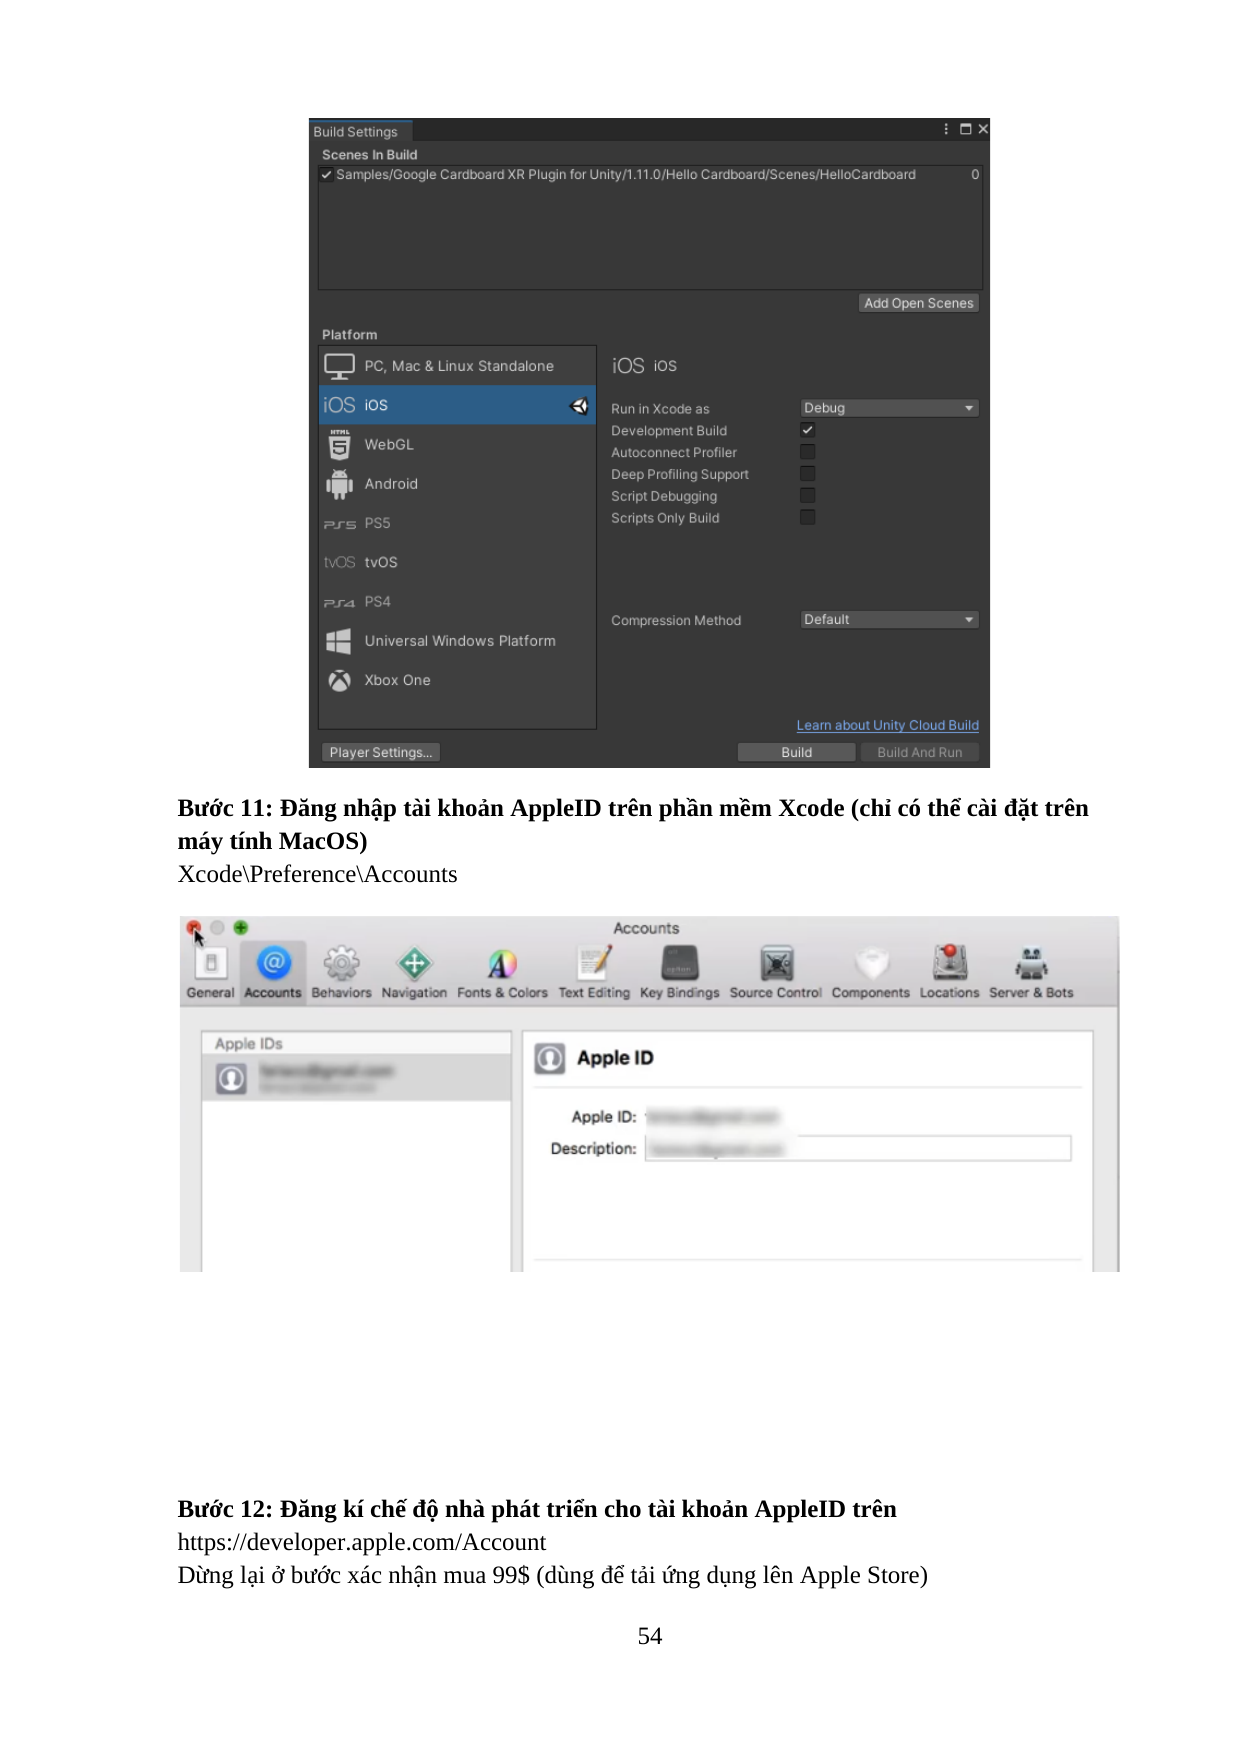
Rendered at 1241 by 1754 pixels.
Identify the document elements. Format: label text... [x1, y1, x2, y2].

text Dừng lại ở bước xác nhận mua 99$ (dùng để tải ứng dụng lên Apple Store) [177, 1561, 1122, 1589]
text https://developer.apple.com/Account [177, 1527, 1122, 1556]
picture [179, 916, 1120, 1272]
text Bước 11: Đăng nhập tài khoản AppleID trên phần mềm Xcode (chỉ có thể cài đặt trên máy tính MacOS) [177, 793, 1122, 854]
text Bước 12: Đăng kí chế độ nhà phát triển cho tài khoản AppleID trên [177, 1494, 1122, 1523]
text Xcode\Preference\Accounts [177, 859, 1122, 888]
picture [308, 118, 991, 768]
